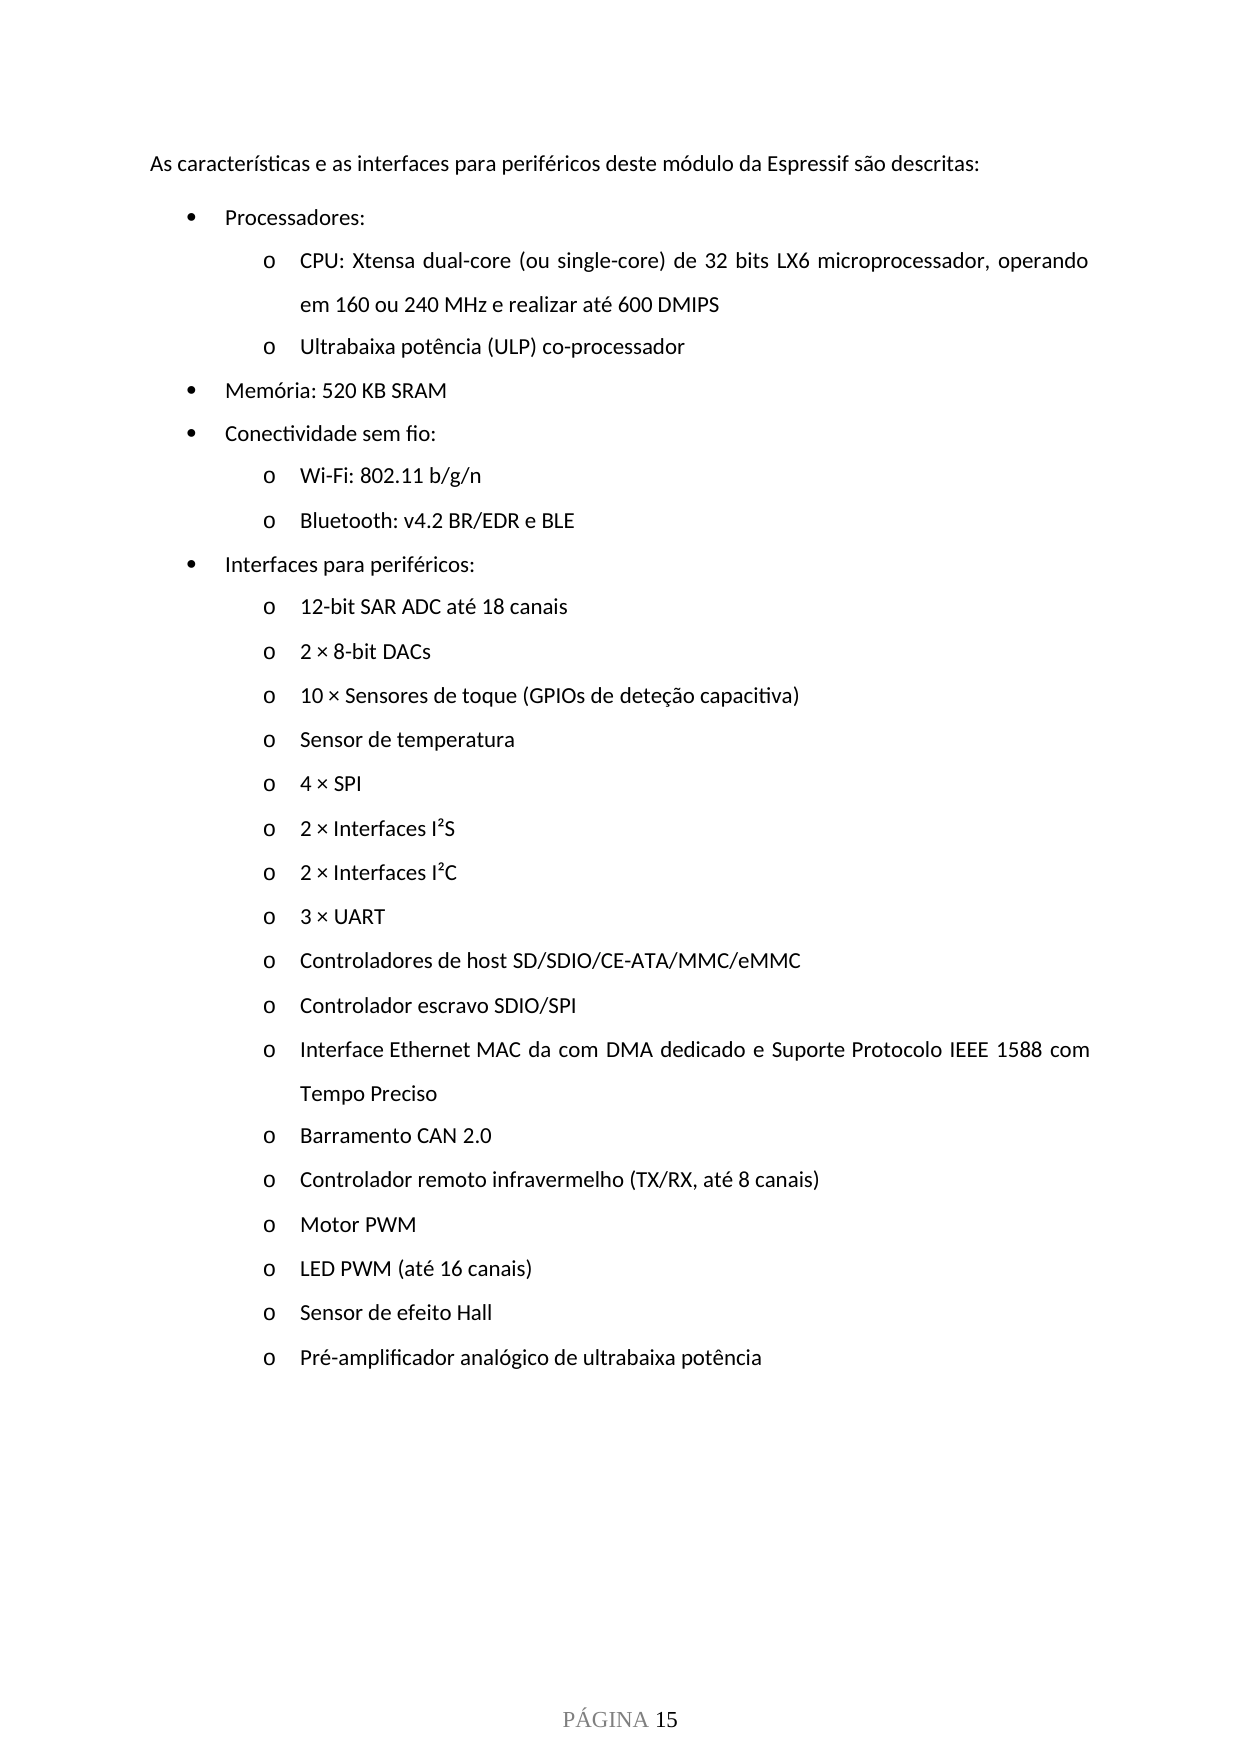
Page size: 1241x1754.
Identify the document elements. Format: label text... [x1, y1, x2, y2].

list 2 × 8-bit DACs [262, 637, 1090, 666]
list 2 × Interfaces I²C [262, 858, 1090, 887]
text As características e as interfaces para periféricos deste módulo da Espressif são descritas: [150, 149, 1090, 177]
list Wi-Fi: 802.11 b/g/n [262, 461, 1090, 491]
list CPU: Xtensa dual-core (ou single-core) de 32 bits LX6 microprocessador, operando em 160 ou 240 MHz e realizar até 600 DMIPS [262, 246, 1090, 318]
list Bluetooth: v4.2 BR/EDR e BLE [262, 506, 1090, 535]
list 2 × Interfaces I²S [262, 814, 1090, 843]
list Barramento CAN 2.0 [262, 1121, 1090, 1151]
list Motor PWM [262, 1210, 1090, 1239]
list Pré-amplificador analógico de ultrabaixa potência [262, 1343, 1090, 1372]
list LED PWM (até 16 canais) [262, 1254, 1090, 1283]
list Interface Ethernet MAC da com DMA dedicado e Suporte Protocolo IEEE 1588 com Tempo Preciso [262, 1035, 1090, 1107]
list Sensor de temperatura [262, 725, 1090, 754]
list 4 × SPI [262, 769, 1090, 799]
list Controlador escravo SDIO/SPI [262, 991, 1090, 1020]
list Processadores: [187, 203, 1090, 232]
list Ultrabaixa potência (ULP) co-processador [262, 332, 1090, 361]
list Controlador remoto infravermelho (TX/RX, até 8 canais) [262, 1166, 1090, 1195]
list Controladores de host SD/SDIO/CE-ATA/MMC/eMMC [262, 947, 1090, 976]
list Conectividade sem fio: [187, 419, 1090, 447]
list Memória: 520 KB SRAM [187, 376, 1090, 404]
list 3 × UART [262, 902, 1090, 932]
list Sensor de efeito Hall [262, 1298, 1090, 1328]
list 10 × Sensores de toque (GPIOs de deteção capacitiva) [262, 681, 1090, 710]
list 12-bit SAR ADC até 18 canais [262, 592, 1090, 622]
list Interfaces para periféricos: [187, 550, 1090, 578]
